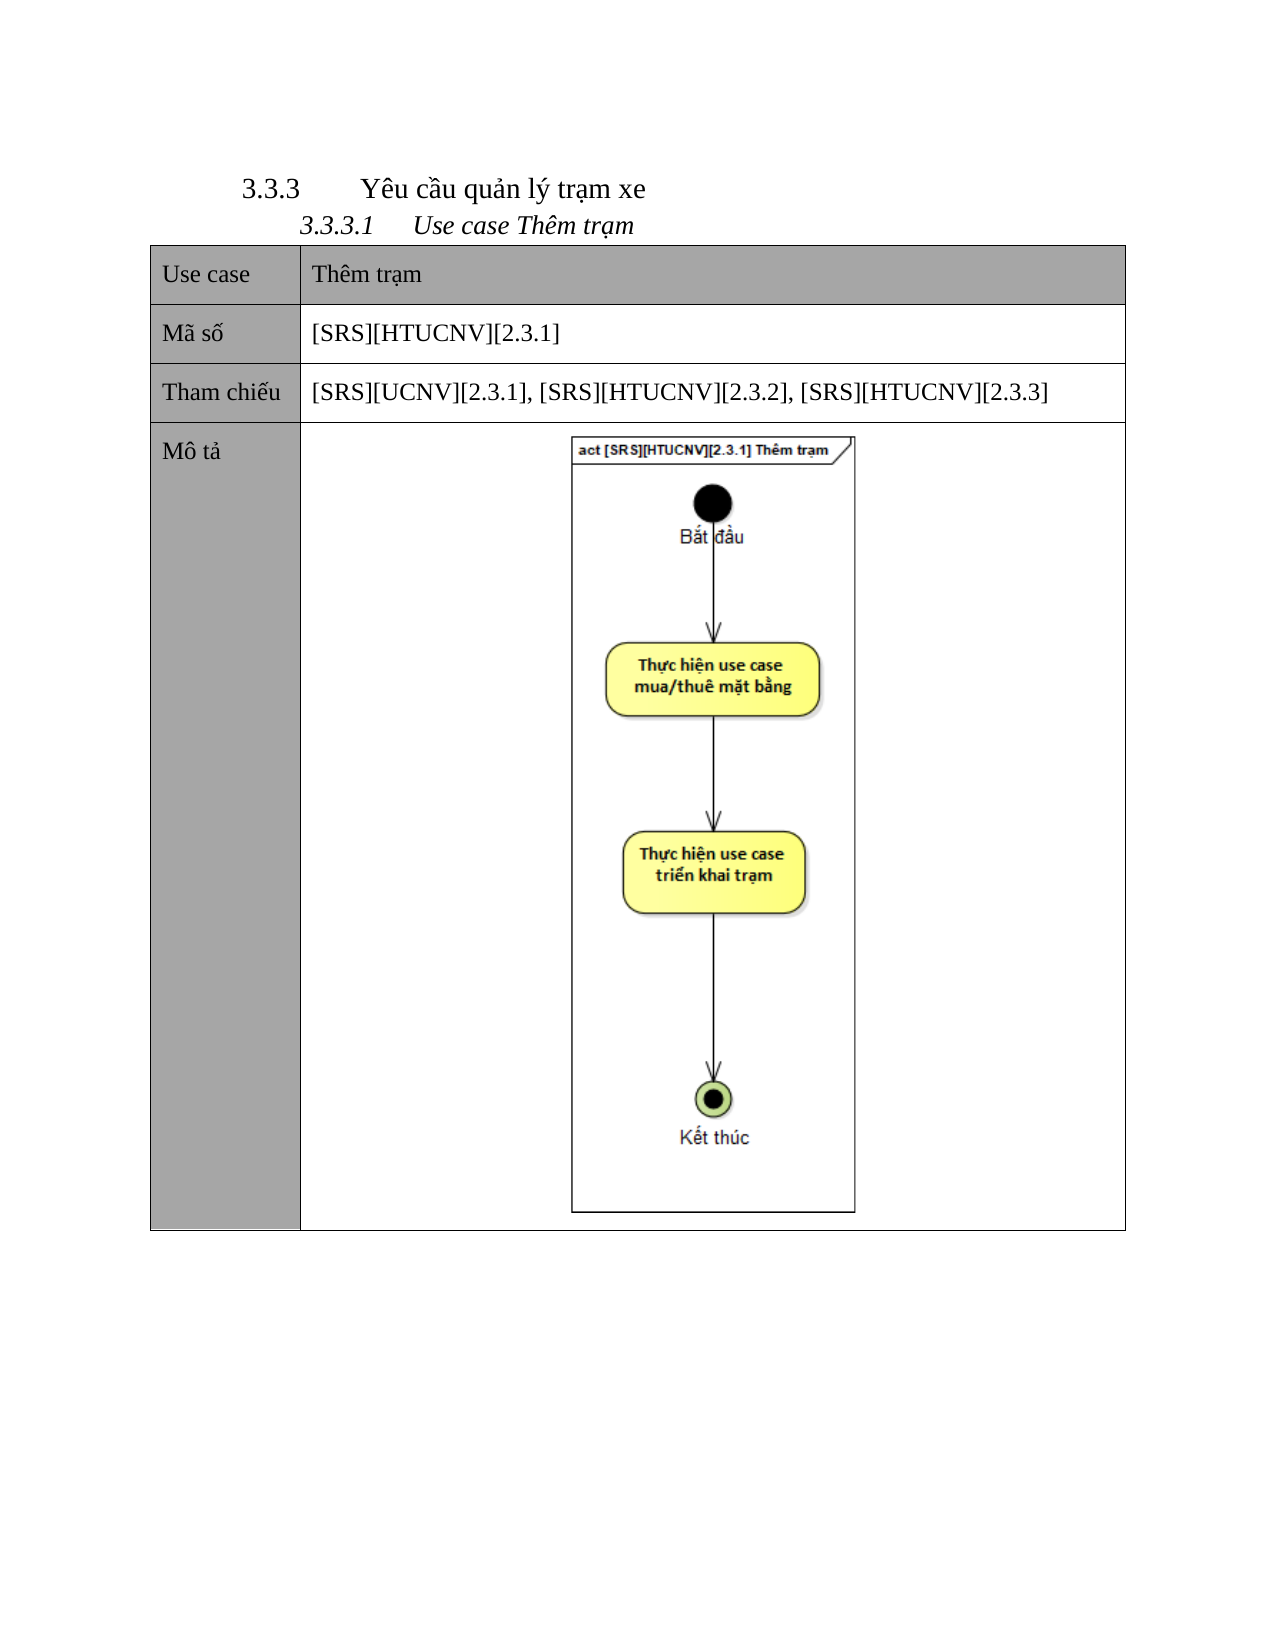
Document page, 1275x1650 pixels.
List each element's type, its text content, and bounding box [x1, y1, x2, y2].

table_cell Tham chiếu [151, 364, 300, 422]
table_cell Mô tả [151, 423, 300, 1229]
table_cell [301, 423, 1125, 1229]
table_header Use case [151, 246, 300, 304]
table_cell [SRS][HTUCNV][2.3.1] [301, 305, 1125, 363]
table_cell Mã số [151, 305, 300, 363]
text Use case Thêm trạm [300, 209, 1125, 241]
table_cell [SRS][UCNV][2.3.1], [SRS][HTUCNV][2.3.2], [SRS][HTUCNV][2.3.3] [301, 364, 1125, 422]
picture [570, 435, 856, 1213]
text Yêu cầu quản lý trạm xe [300, 171, 1125, 204]
table_header Thêm trạm [301, 246, 1125, 304]
